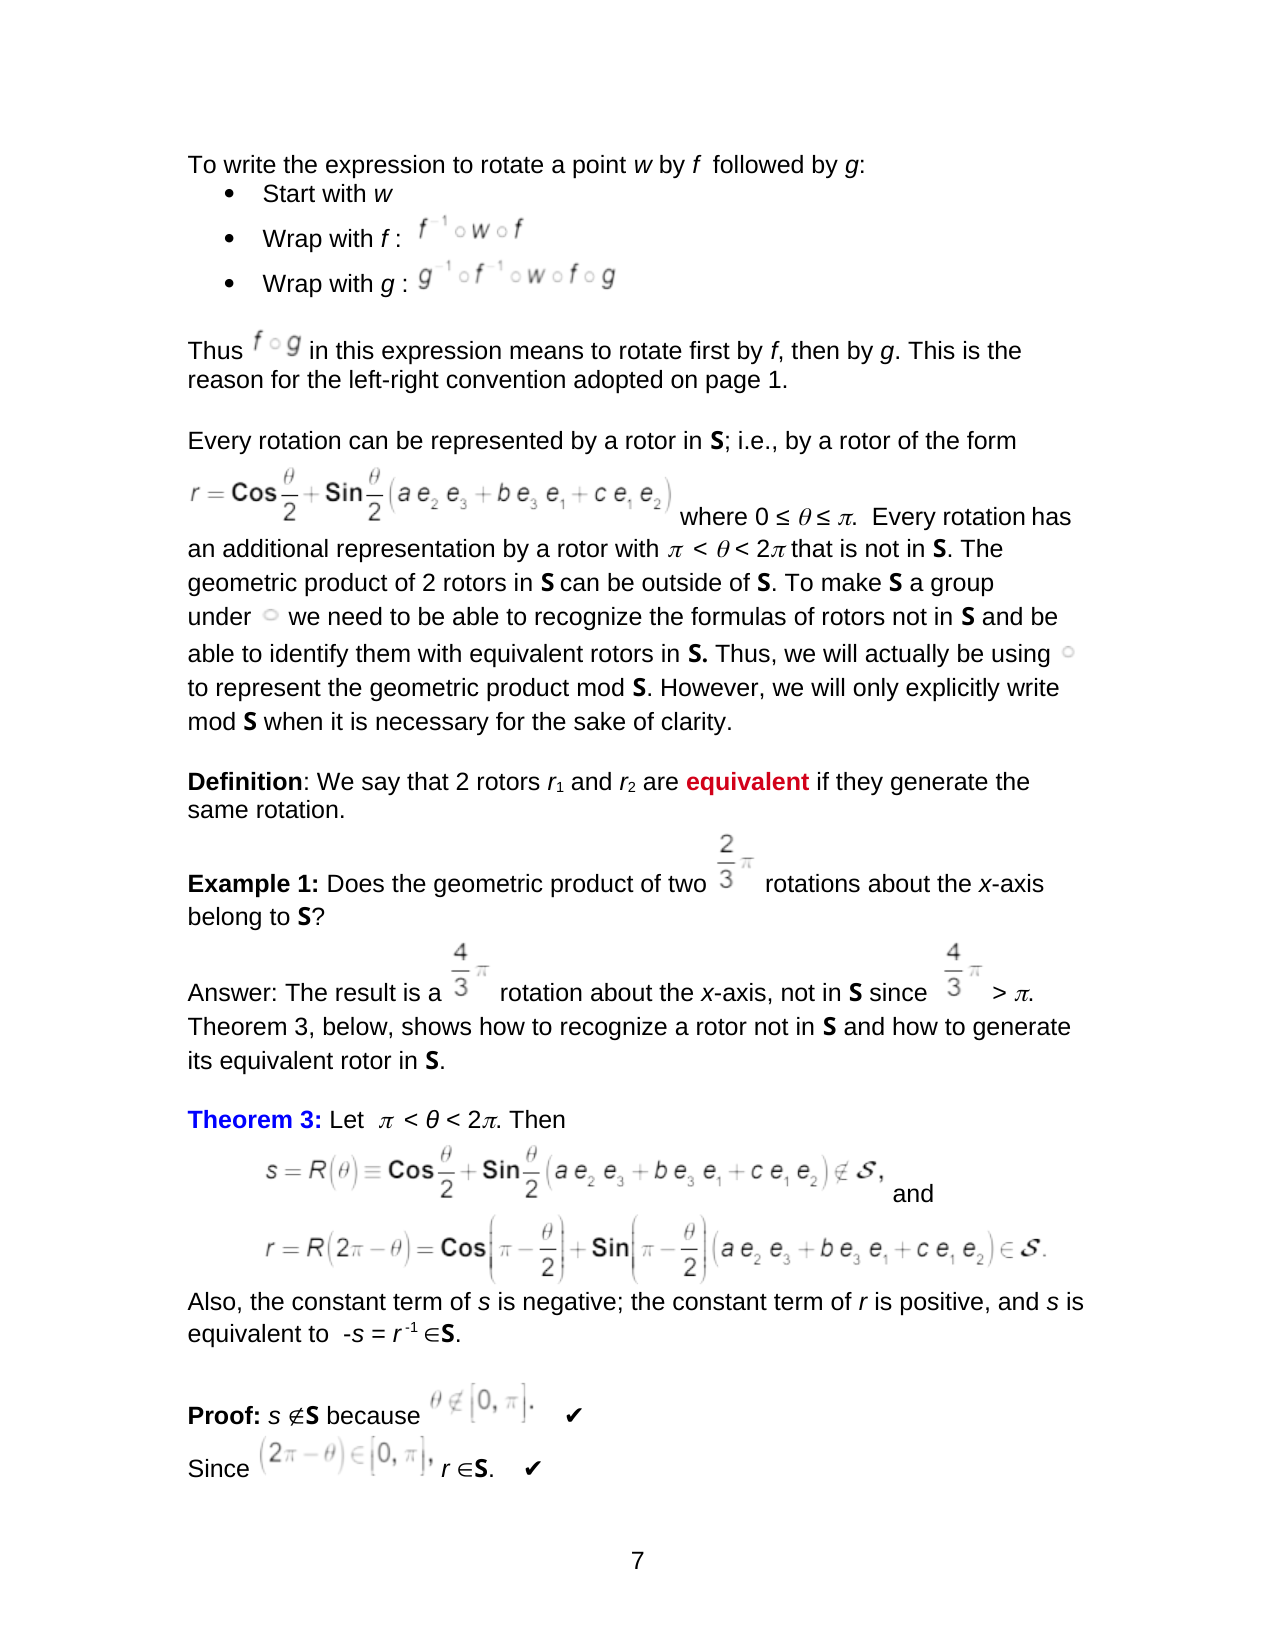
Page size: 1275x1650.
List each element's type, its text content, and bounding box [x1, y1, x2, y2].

text and [187, 1134, 1087, 1208]
text Proof: s S because ✔ [187, 1379, 1087, 1432]
text Every rotation can be represented by a rotor in S; i.e., by a rotor of the form where 0 ≤ ≤ . Every rotation has an additional representation by a rotor with < < 2 that is not in S. The geometric product of 2 rotors in S can be outside of S. To make S a group under we need to be able to recognize the formulas of rotors not in S and be able to identify them with equivalent rotors in S. Thus, we will actually be using to represent the geometric product mod S. However, we will only explicitly write mod S when it is necessary for the sake of clarity. [187, 422, 1087, 738]
text Since r S. ✔ [187, 1432, 1087, 1485]
text Theorem 3: Let < θ < 2. Then [187, 1105, 1087, 1134]
list Wrap with f : [225, 208, 1087, 253]
text To write the expression to rotate a point w by f followed by g: [187, 150, 1087, 179]
text Theorem 3, below, shows how to recognize a rotor not in S and how to generate its equivalent rotor in S. [187, 1008, 1087, 1076]
text Thus in this expression means to rotate first by f, then by g. This is the reason for the left-right convention adopted on page 1. [187, 326, 1087, 394]
text Also, the constant term of s is negative; the constant term of r is positive, and s is equivalent to -s = r -1 S. [187, 1287, 1087, 1350]
list Wrap with g : [225, 253, 1087, 298]
list Start with w [225, 179, 1087, 208]
text Example 1: Does the geometric product of two rotations about the x-axis belong to S? [187, 824, 1087, 932]
text Definition: We say that 2 rotors r1 and r2 are equivalent if they generate the same rotation. [187, 767, 1087, 824]
text Answer: The result is a rotation about the x-axis, not in S since > . [187, 932, 1087, 1008]
